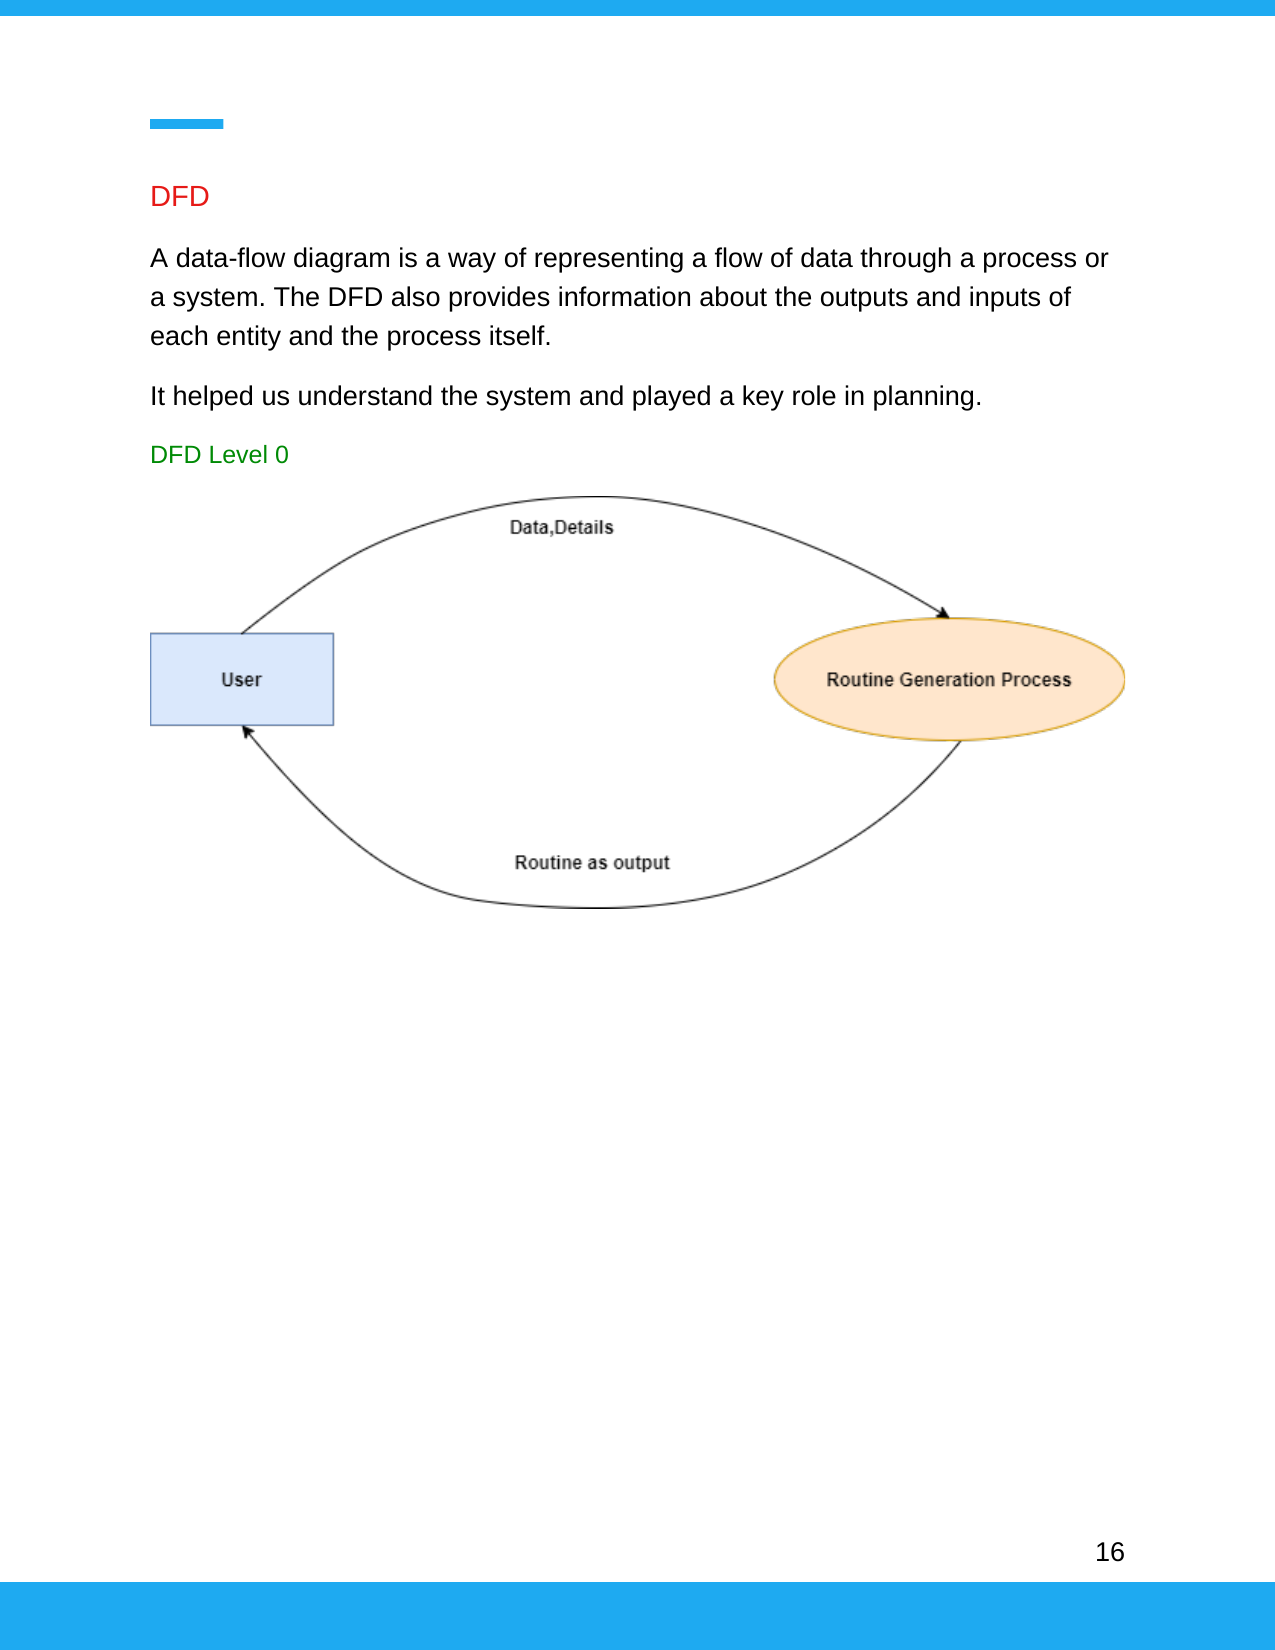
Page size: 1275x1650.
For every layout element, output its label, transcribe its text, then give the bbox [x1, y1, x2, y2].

picture [0, 1582, 1275, 1650]
text A data-flow diagram is a way of representing a flow of data through a process or a system. The DFD also provides information about the outputs and inputs of each entity and the process itself. [150, 242, 1125, 351]
text It helped us understand the system and played a key role in planning. [150, 380, 1125, 411]
subtitle DFD Level 0 [150, 440, 1125, 468]
picture [0, 0, 1275, 16]
picture [150, 119, 224, 129]
picture [150, 496, 1125, 909]
text DFD [150, 179, 1125, 213]
